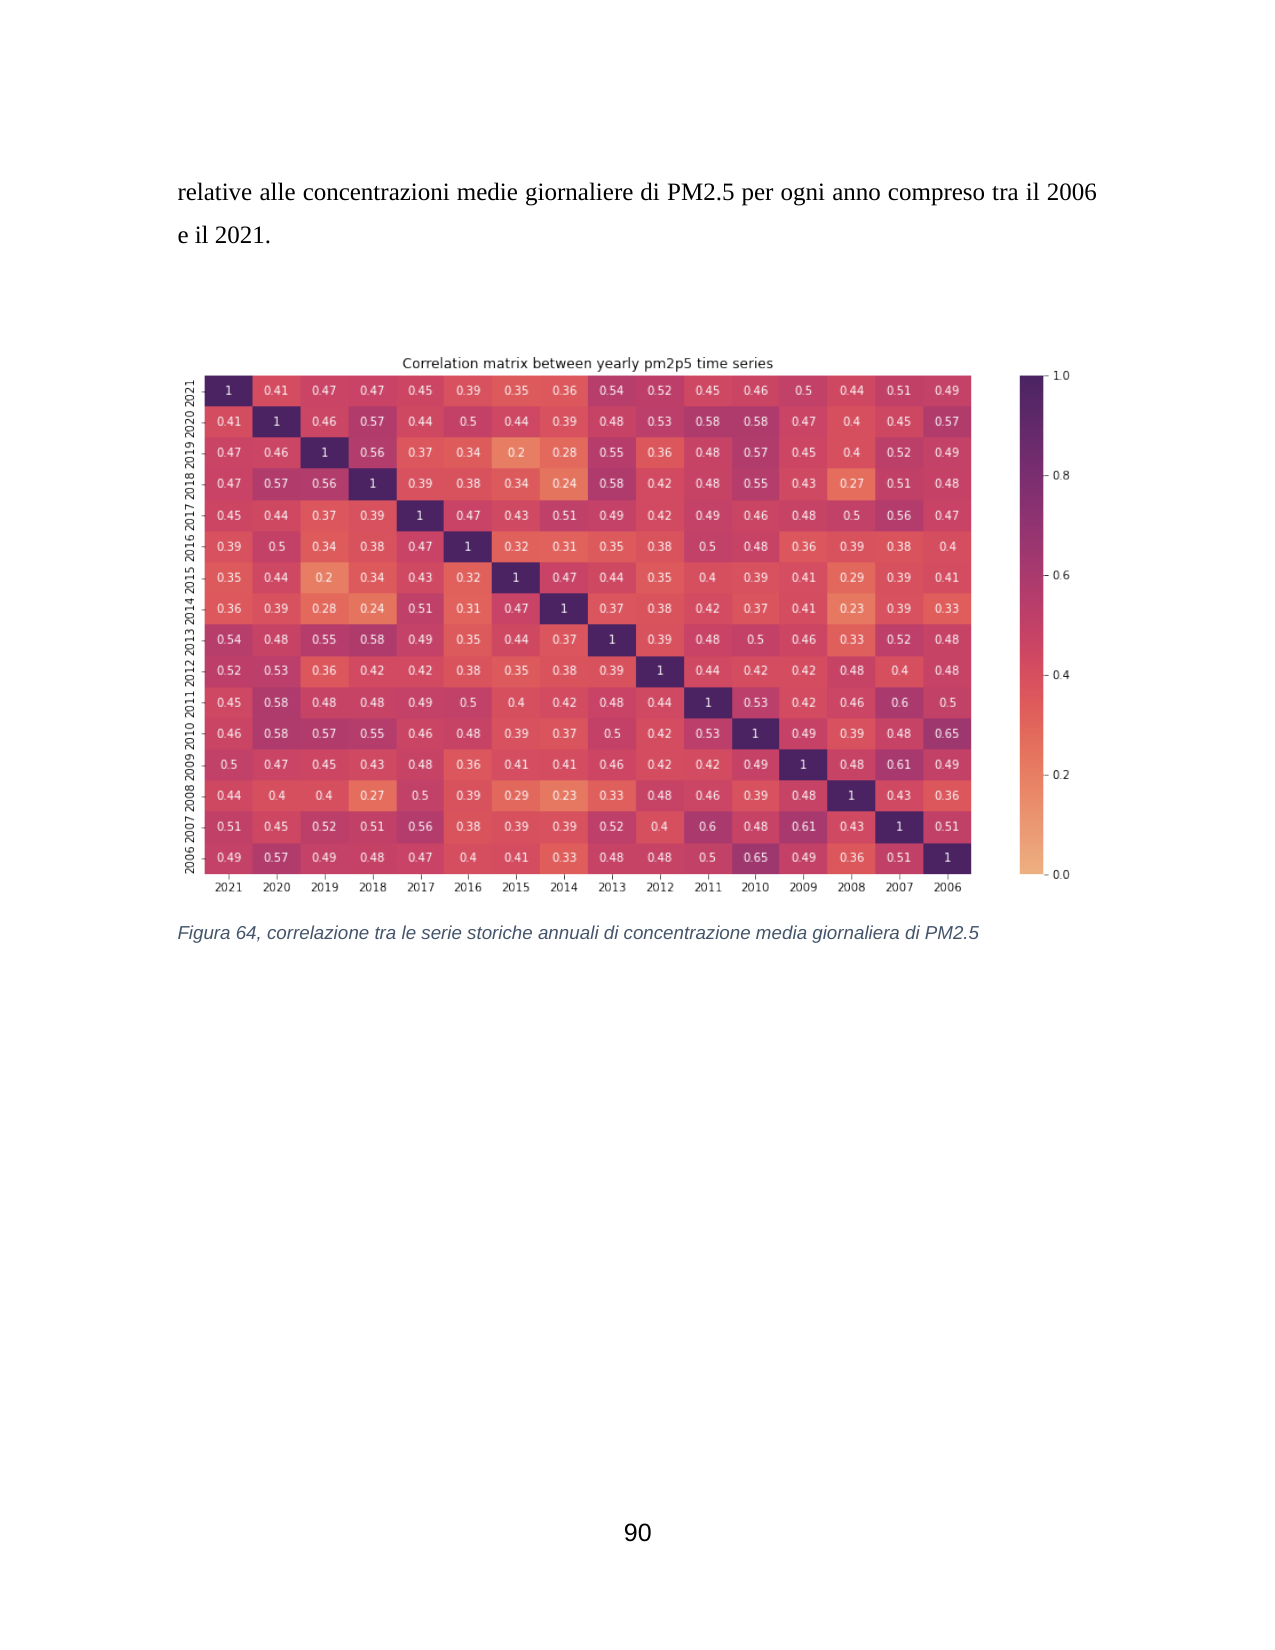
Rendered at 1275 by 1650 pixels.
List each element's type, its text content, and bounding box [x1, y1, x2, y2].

text Figura 64, correlazione tra le serie storiche annuali di concentrazione media giornaliera di PM2.5 [177, 922, 1098, 944]
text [177, 177, 1098, 249]
picture [177, 349, 1078, 902]
